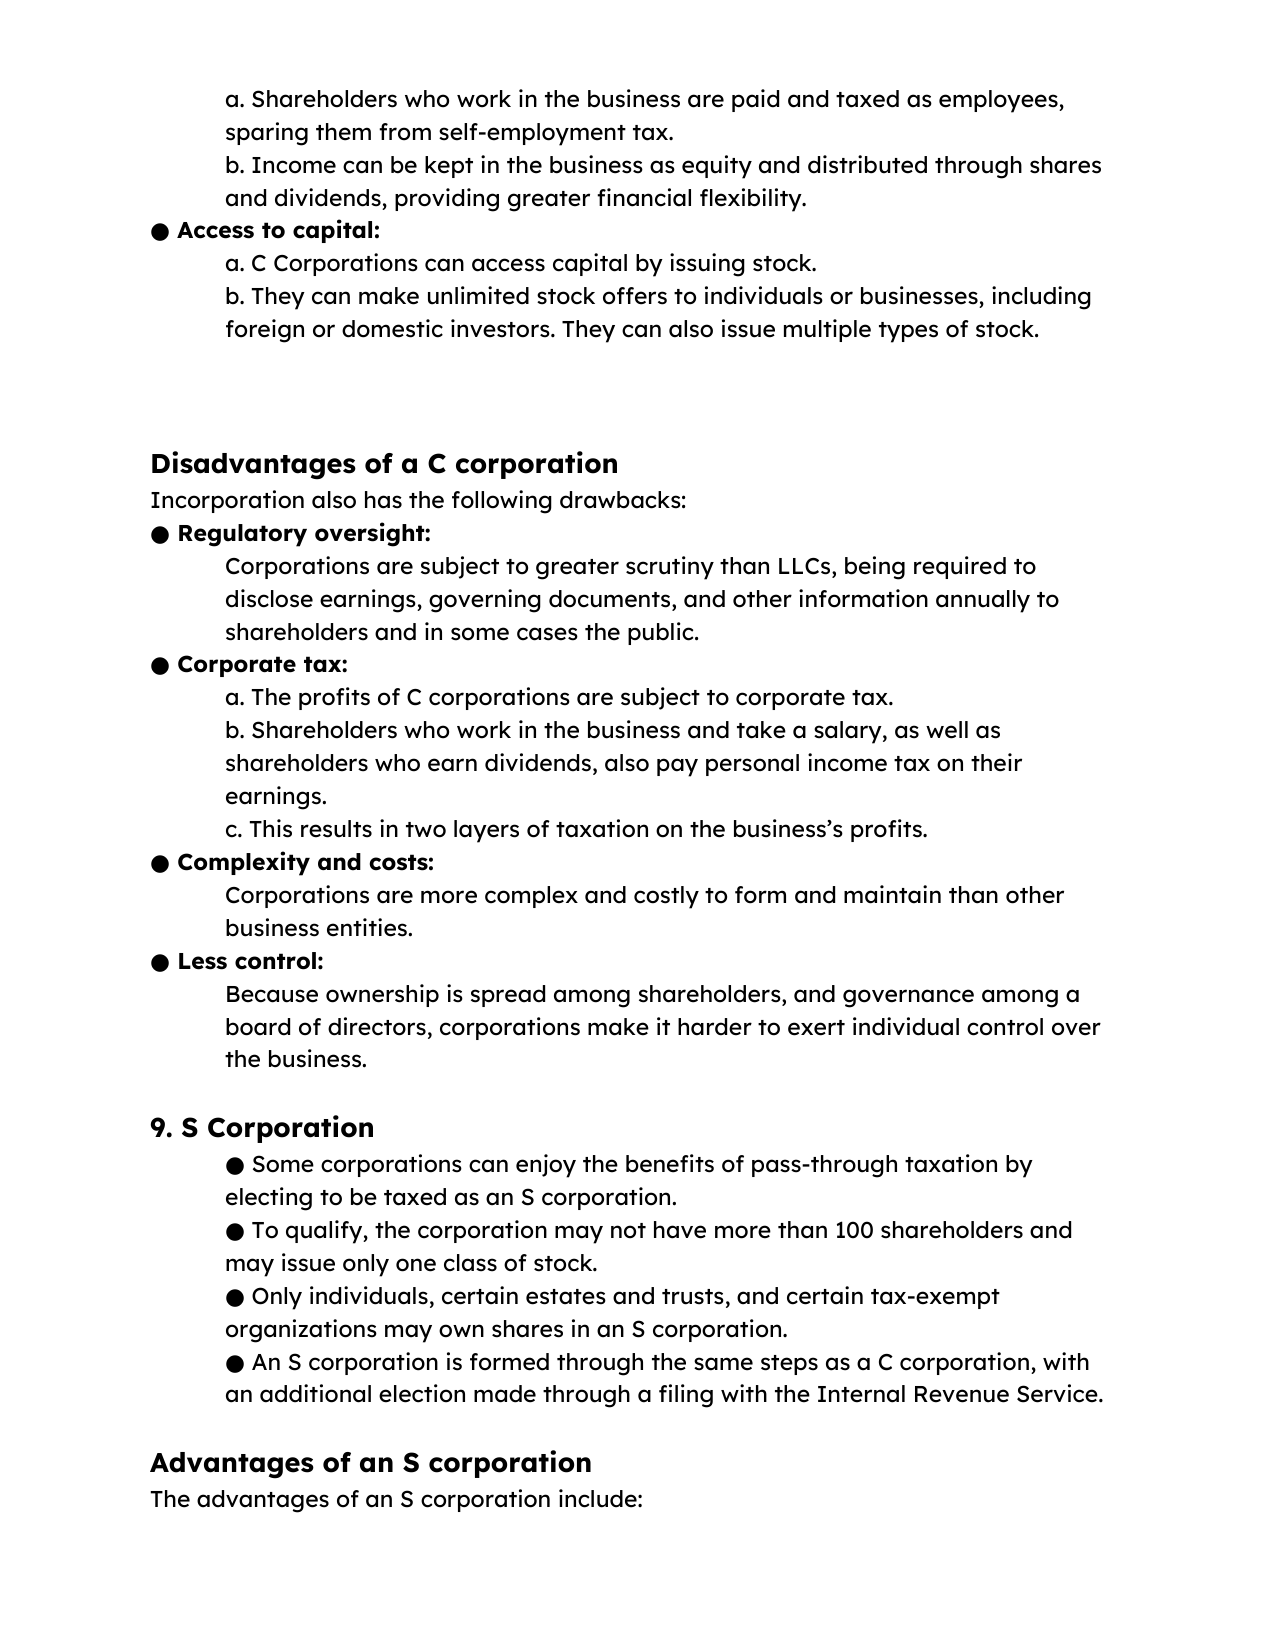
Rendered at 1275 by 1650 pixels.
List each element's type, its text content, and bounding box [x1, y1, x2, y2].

text c. This results in two layers of taxation on the business’s profits. [225, 814, 1125, 843]
text The advantages of an S corporation include: [150, 1485, 1125, 1513]
text b. Income can be kept in the business as equity and distributed through shares and dividends, providing greater financial flexibility. [225, 150, 1125, 212]
text ● Regulatory oversight: [150, 518, 1125, 547]
text 9. S Corporation [150, 1111, 1125, 1144]
text ● An S corporation is formed through the same steps as a C corporation, with an additional election made through a filing with the Internal Revenue Service. [225, 1347, 1125, 1409]
text a. C Corporations can access capital by issuing stock. [225, 249, 1125, 278]
text ● To qualify, the corporation may not have more than 100 shareholders and may issue only one class of stock. [225, 1215, 1125, 1277]
text b. They can make unlimited stock offers to individuals or businesses, including foreign or domestic investors. They can also issue multiple types of stock. [225, 282, 1125, 343]
text ● Less control: [150, 946, 1125, 975]
text Because ownership is spread among shareholders, and governance among a board of directors, corporations make it harder to exert individual control over the business. [225, 979, 1125, 1073]
text ● Complexity and costs: [150, 847, 1125, 876]
text a. Shareholders who work in the business are paid and taxed as employees, sparing them from self-employment tax. [225, 84, 1125, 146]
text ● Only individuals, certain estates and trusts, and certain tax-exempt organizations may own shares in an S corporation. [225, 1281, 1125, 1343]
text Advantages of an S corporation [150, 1446, 1125, 1480]
text ● Access to capital: [150, 216, 1125, 245]
text b. Shareholders who work in the business and take a salary, as well as shareholders who earn dividends, also pay personal income tax on their earnings. [225, 716, 1125, 810]
text Disadvantages of a C corporation [150, 446, 1125, 480]
text Corporations are more complex and costly to form and maintain than other business entities. [225, 880, 1125, 942]
text a. The profits of C corporations are subject to corporate tax. [225, 683, 1125, 711]
text Incorporation also has the following drawbacks: [150, 485, 1125, 514]
text ● Some corporations can enjoy the benefits of pass-through taxation by electing to be taxed as an S corporation. [225, 1149, 1125, 1211]
text ● Corporate tax: [150, 650, 1125, 678]
text Corporations are subject to greater scrutiny than LLCs, being required to disclose earnings, governing documents, and other information annually to shareholders and in some cases the public. [225, 551, 1125, 646]
